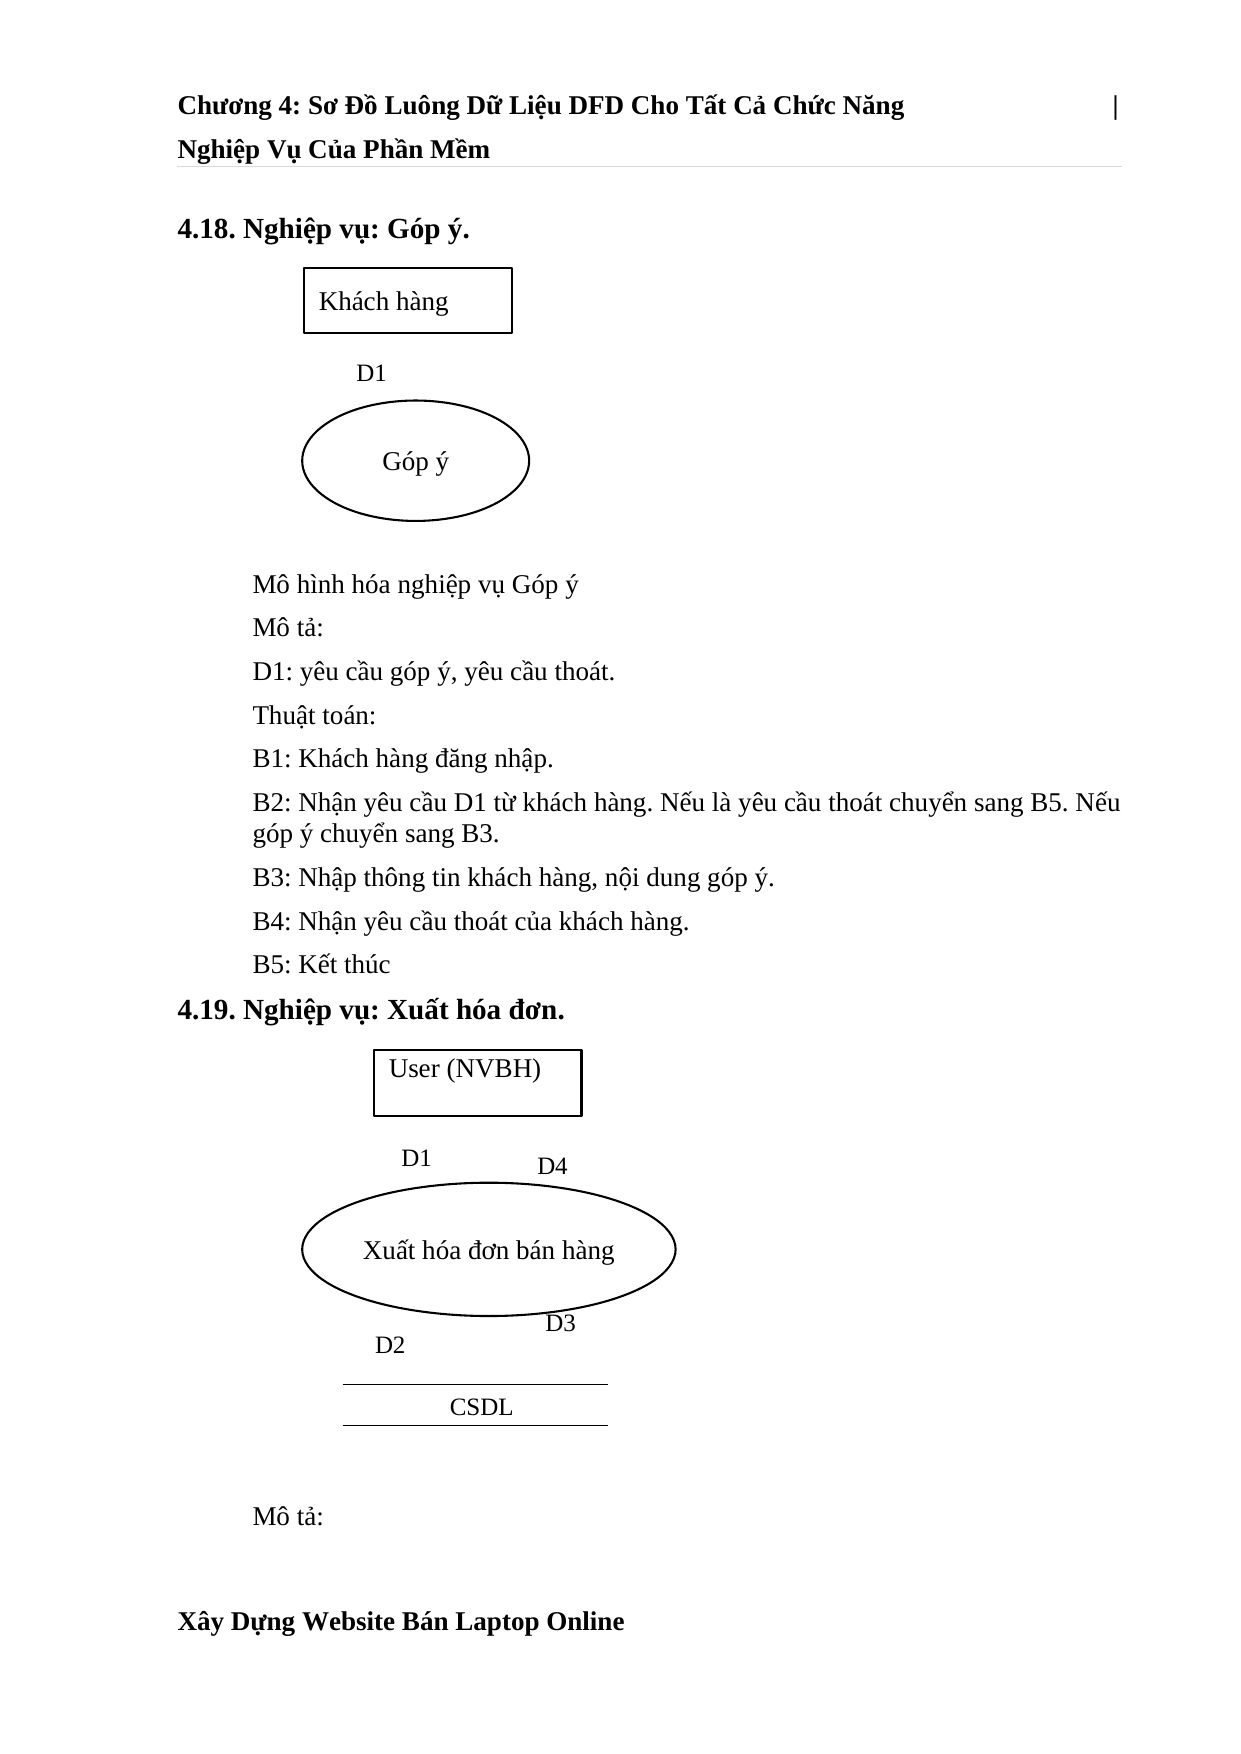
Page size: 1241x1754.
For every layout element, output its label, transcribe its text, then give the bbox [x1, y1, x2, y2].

text B1: Khách hàng đăng nhập. [252, 742, 1122, 774]
list Mô tả: [252, 1500, 1122, 1531]
text Mô tả: [252, 612, 1122, 643]
text B5: Kết thúc [252, 948, 1122, 979]
text Thuật toán: [252, 699, 1122, 730]
subtitle 4.18. Nghiệp vụ: Góp ý. [177, 211, 1122, 244]
text D1: yêu cầu góp ý, yêu cầu thoát. [252, 655, 1122, 686]
text B2: Nhận yêu cầu D1 từ khách hàng. Nếu là yêu cầu thoát chuyển sang B5. Nếu góp ý chuyển sang B3. [252, 786, 1122, 848]
text B3: Nhập thông tin khách hàng, nội dung góp ý. [252, 861, 1122, 892]
text B4: Nhận yêu cầu thoát của khách hàng. [252, 904, 1122, 936]
subtitle 4.19. Nghiệp vụ: Xuất hóa đơn. [177, 992, 1122, 1025]
text Mô hình hóa nghiệp vụ Góp ý [252, 568, 1122, 599]
